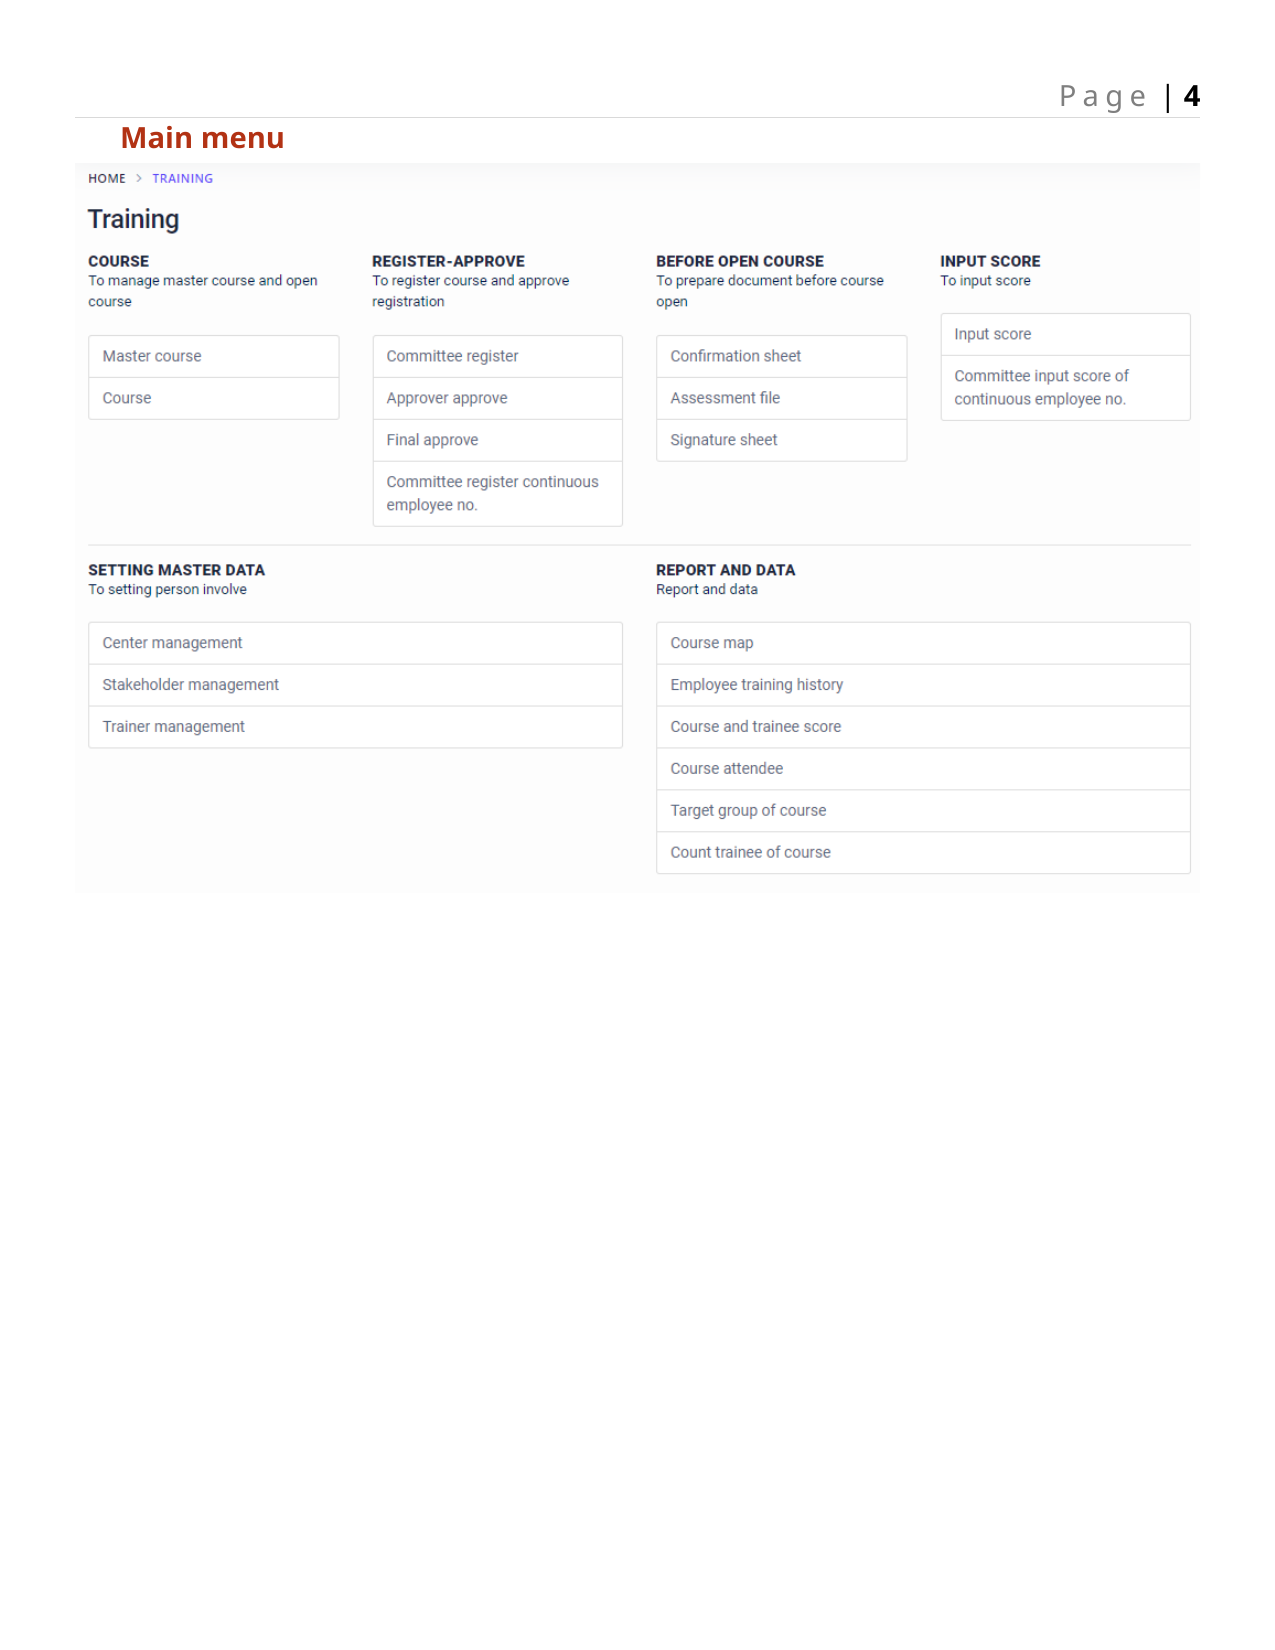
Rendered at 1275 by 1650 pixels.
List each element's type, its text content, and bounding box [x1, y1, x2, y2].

picture [75, 163, 1200, 893]
subtitle Main menu [120, 118, 1200, 157]
